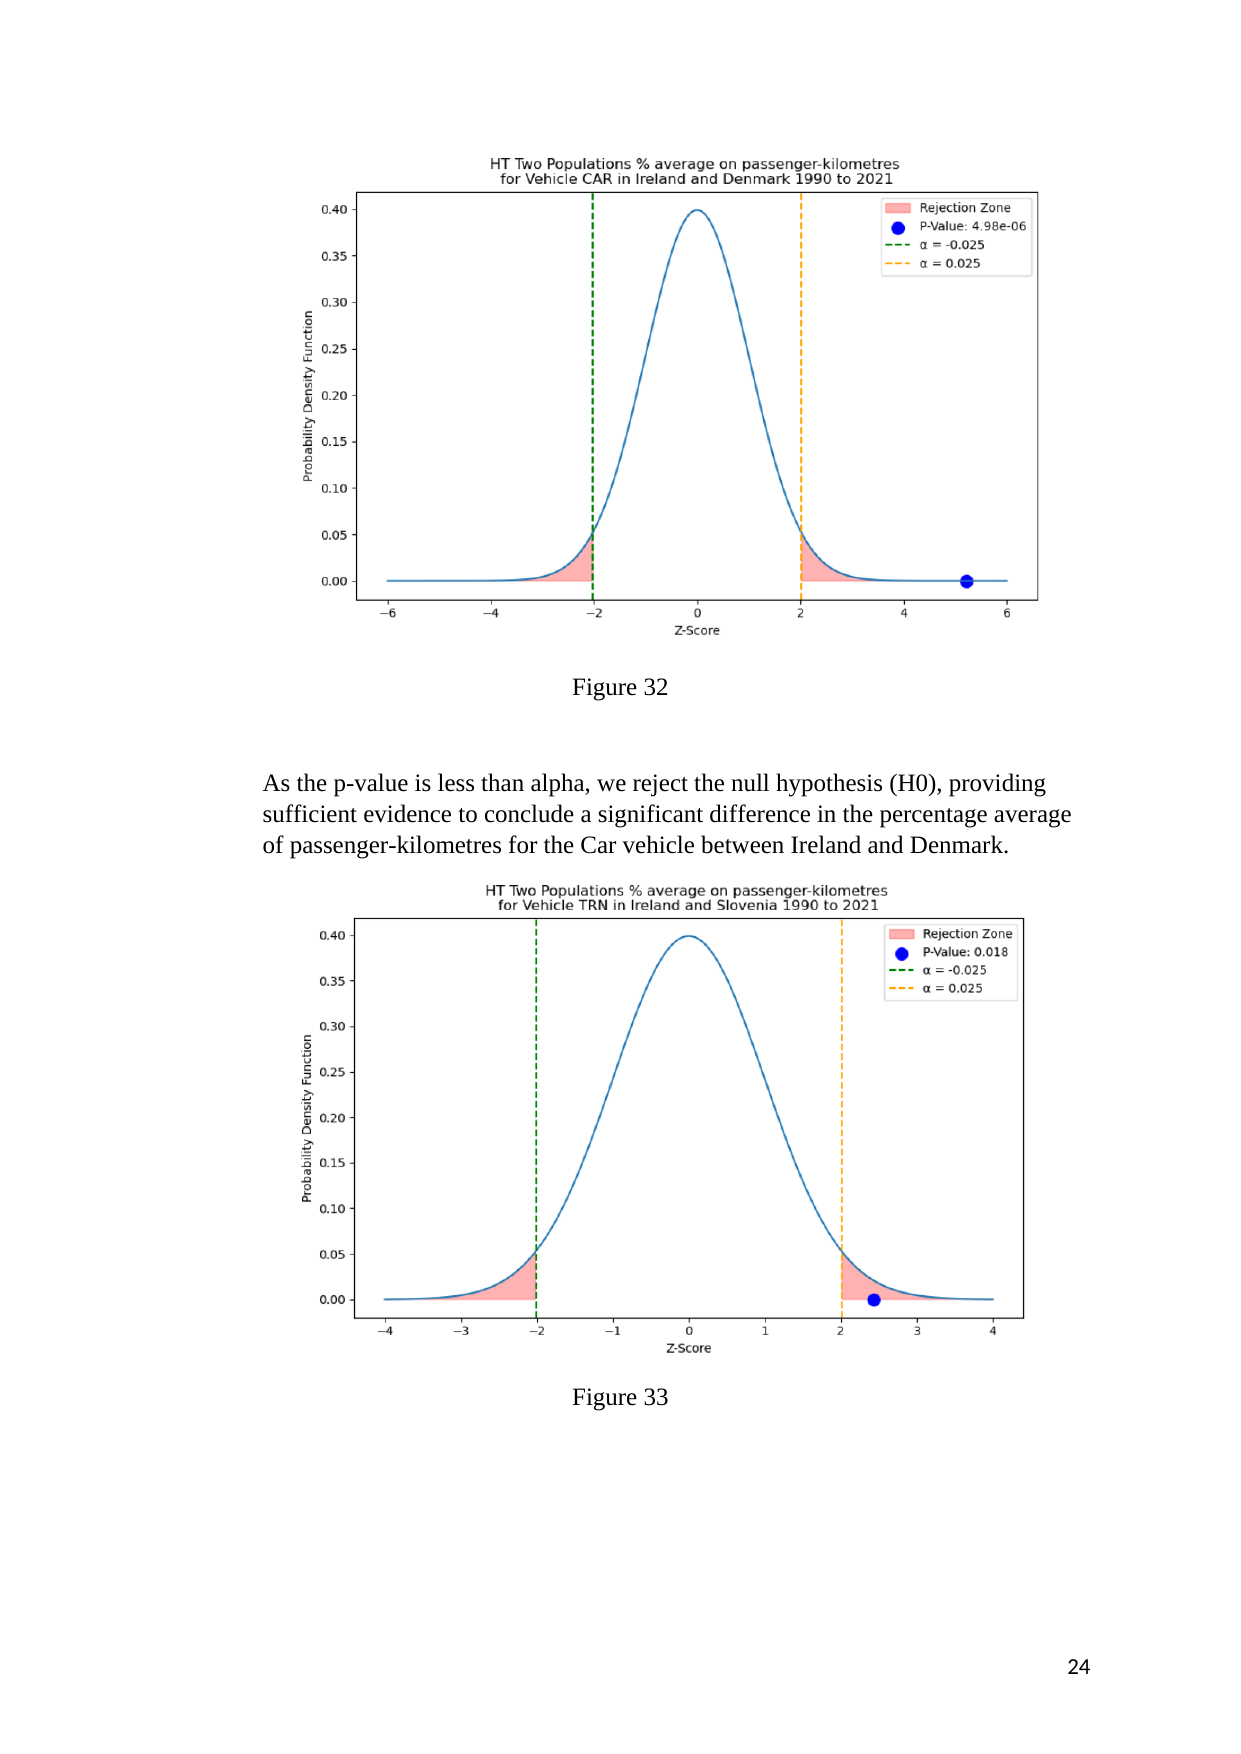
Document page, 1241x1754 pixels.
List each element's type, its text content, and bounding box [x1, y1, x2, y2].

text Figure 32 [150, 672, 1090, 701]
text As the p-value is less than alpha, we reject the null hypothesis (H0), providing sufficient evidence to conclude a significant difference in the percentage average of passenger-kilometres for the Car vehicle between Ireland and Denmark. [262, 768, 1090, 858]
text Figure 33 [150, 1382, 1090, 1411]
picture [292, 150, 1061, 654]
picture [294, 877, 1058, 1364]
